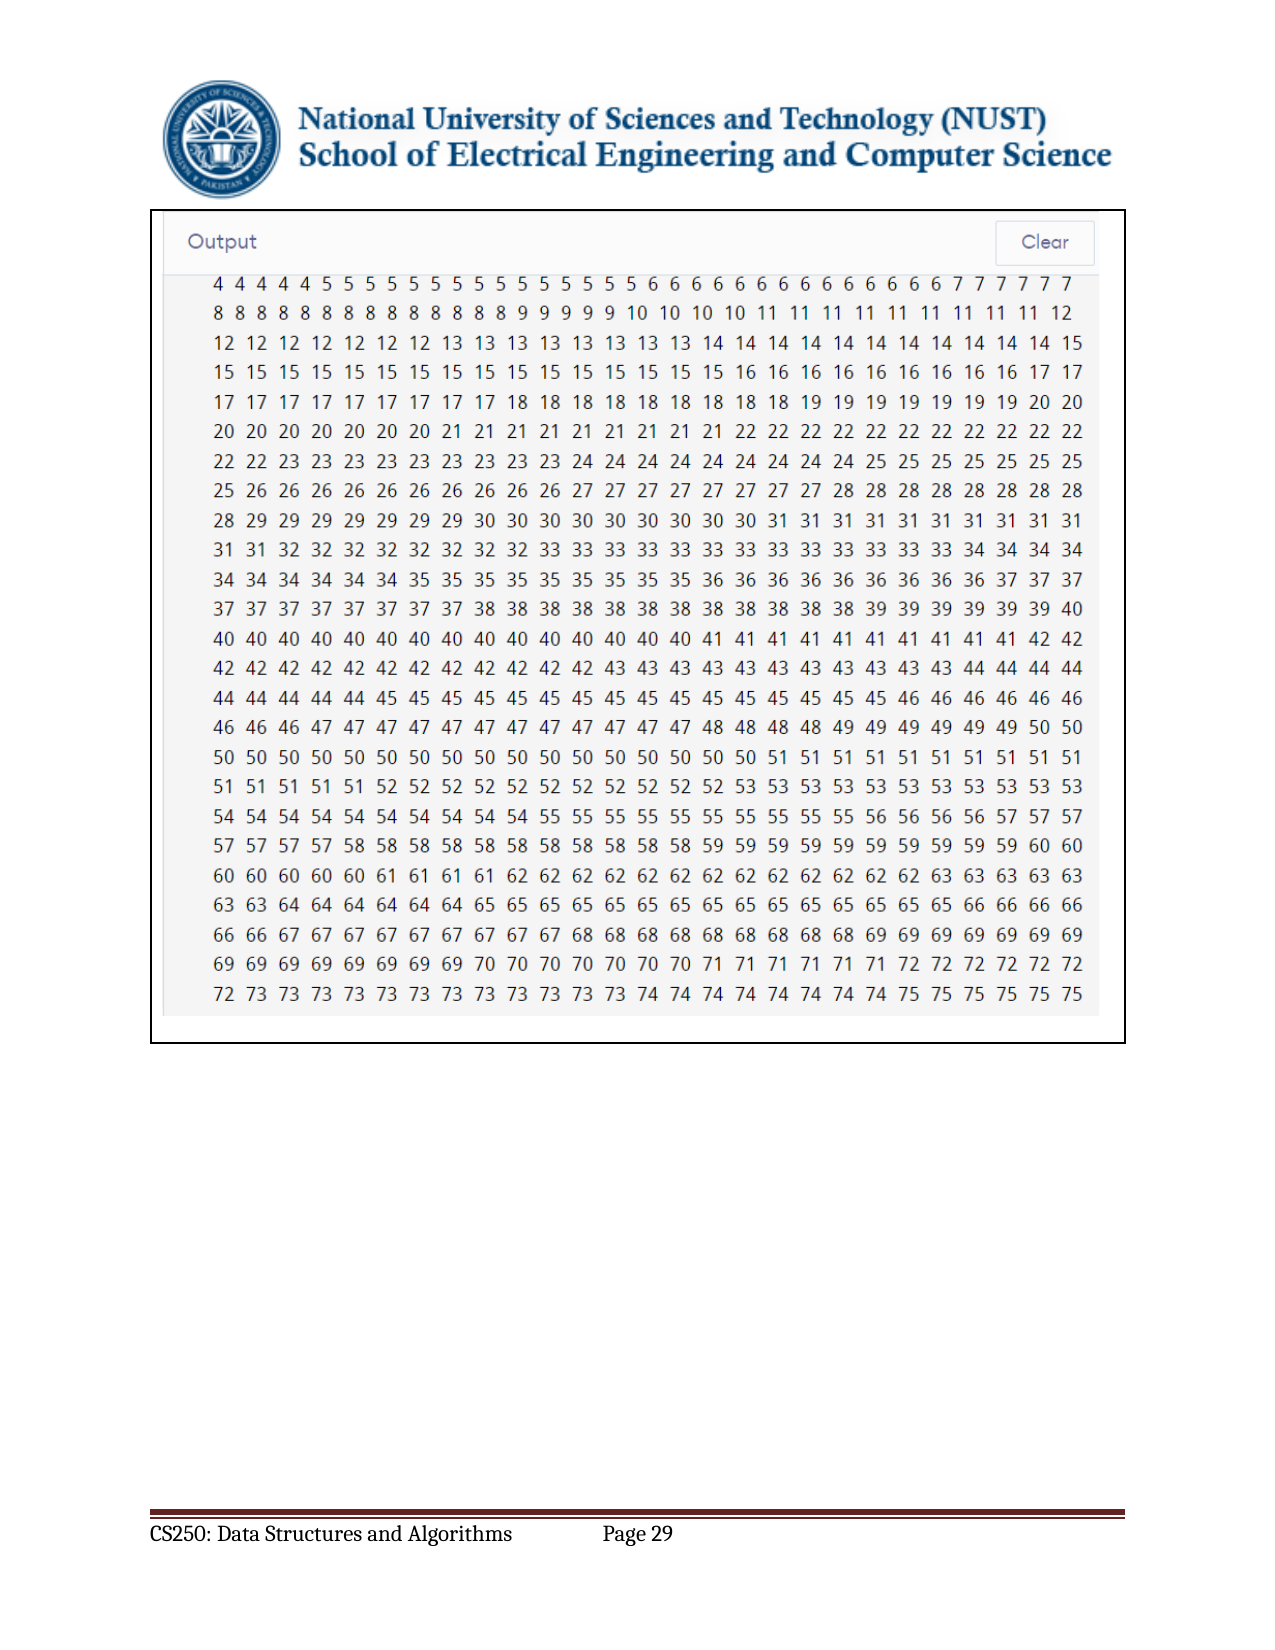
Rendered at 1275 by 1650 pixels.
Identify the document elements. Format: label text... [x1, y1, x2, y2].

picture [150, 75, 1125, 209]
picture [161, 211, 1100, 1016]
